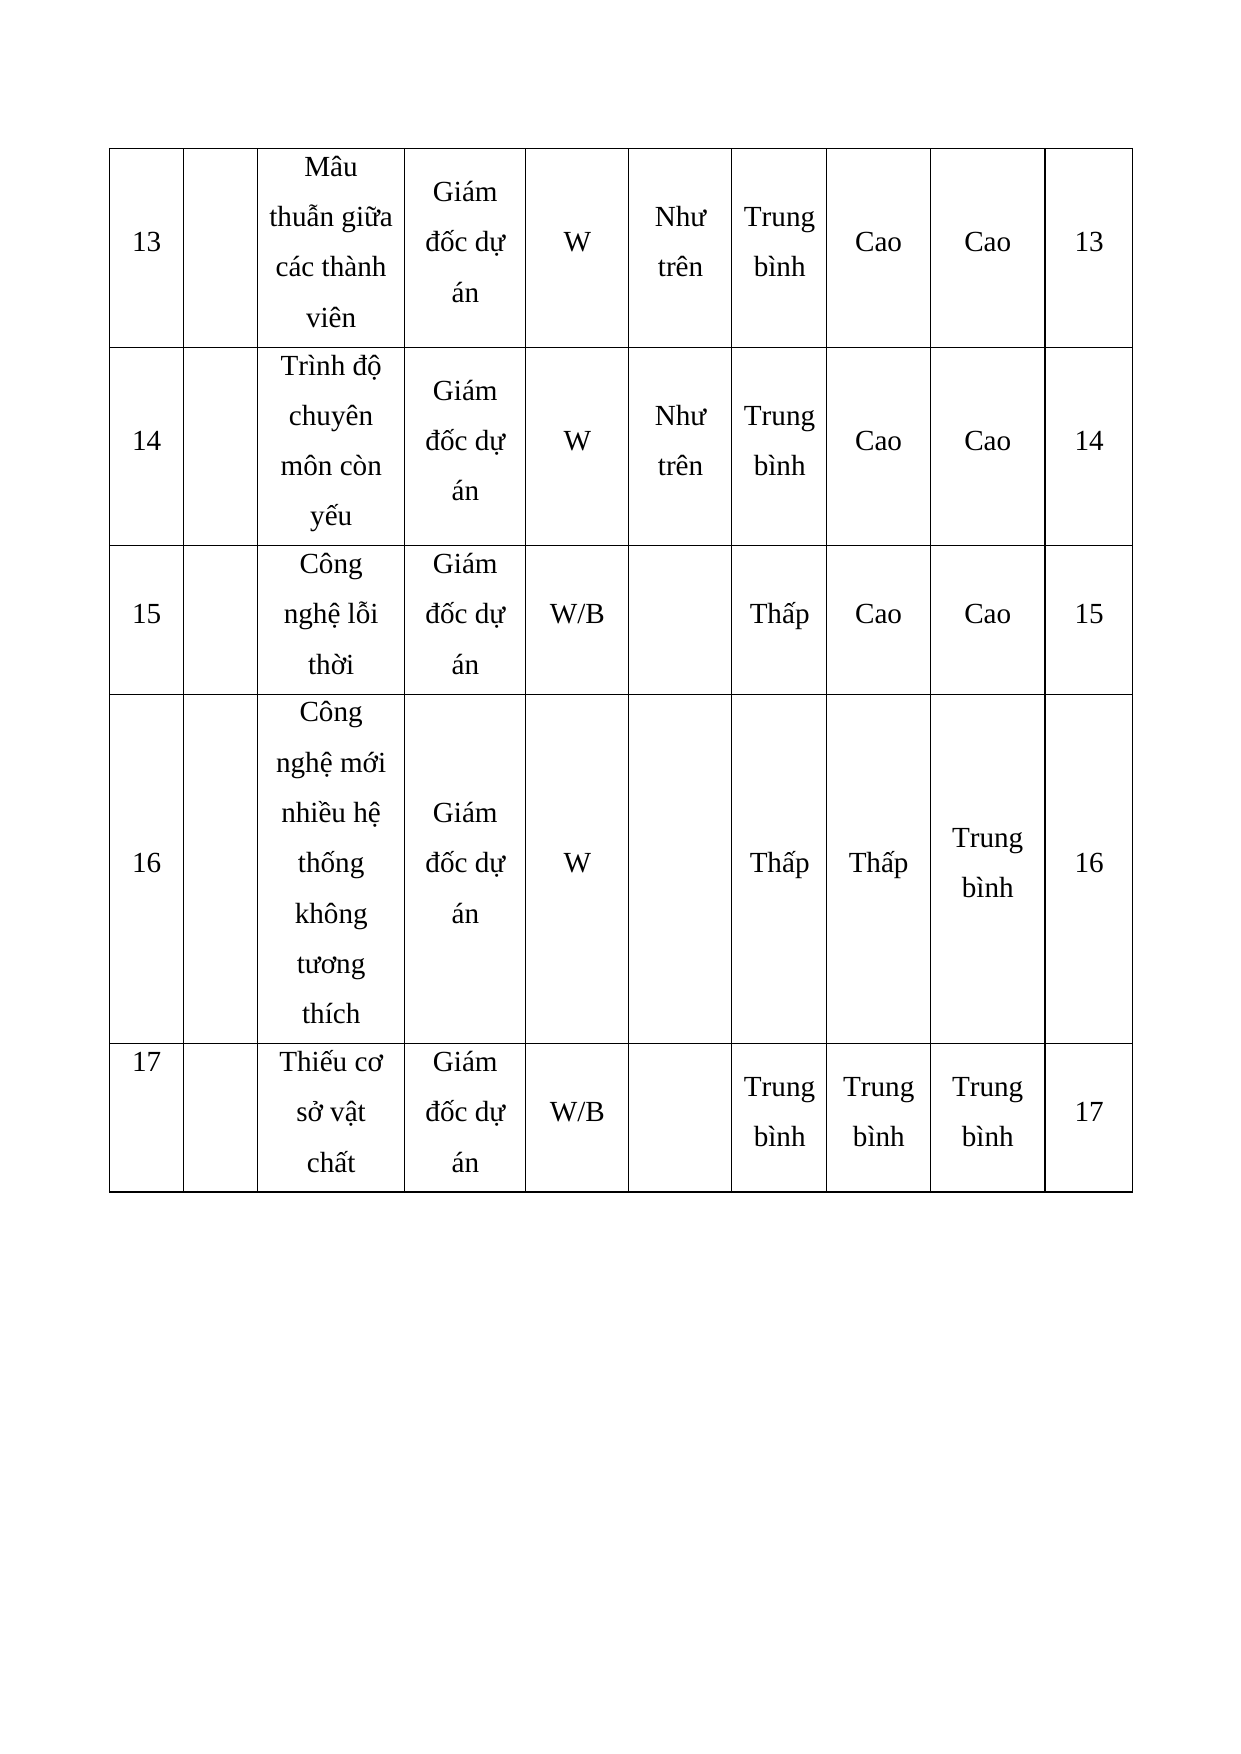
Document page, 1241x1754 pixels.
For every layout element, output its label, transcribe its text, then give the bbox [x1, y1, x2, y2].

table_cell 13 [110, 149, 183, 347]
table_cell [184, 546, 257, 693]
table_cell Cao [931, 149, 1044, 347]
table_cell 16 [110, 695, 183, 1043]
table_cell Công nghệ lỗi thời [258, 546, 404, 693]
table_cell Như trên [629, 348, 731, 545]
table_cell Thấp [732, 695, 826, 1043]
table_cell Như trên [629, 149, 731, 347]
table_cell Giám đốc dự án [405, 149, 525, 347]
table_cell Trình độ chuyên môn còn yếu [258, 348, 404, 545]
table_cell 15 [110, 546, 183, 693]
table_cell [184, 1044, 257, 1191]
table_cell Trung bình [732, 149, 826, 347]
table_cell Cao [827, 546, 930, 693]
table_cell Trung bình [931, 695, 1044, 1043]
table_cell Cao [827, 348, 930, 545]
table_cell Thiếu cơ sở vật chất [258, 1044, 404, 1191]
table_cell 17 [110, 1044, 183, 1191]
table_cell Trung bình [732, 1044, 826, 1191]
table_cell Cao [931, 348, 1044, 545]
table_cell Trung bình [732, 348, 826, 545]
table_cell 16 [1046, 695, 1132, 1043]
table_cell Trung bình [827, 1044, 930, 1191]
table_cell Giám đốc dự án [405, 695, 525, 1043]
table_cell Thấp [732, 546, 826, 693]
table_cell Cao [827, 149, 930, 347]
table_cell W/B [526, 546, 628, 693]
table_cell Cao [931, 546, 1044, 693]
table_cell 14 [1046, 348, 1132, 545]
table_cell W [526, 149, 628, 347]
table_cell [629, 1044, 731, 1191]
table_cell W [526, 695, 628, 1043]
table_cell Giám đốc dự án [405, 546, 525, 693]
table_cell Trung bình [931, 1044, 1044, 1191]
table_cell Giám đốc dự án [405, 1044, 525, 1191]
table_cell 17 [1046, 1044, 1132, 1191]
table_cell Công nghệ mới nhiều hệ thống không tương thích [258, 695, 404, 1043]
table_cell Giám đốc dự án [405, 348, 525, 545]
table_cell [629, 695, 731, 1043]
table_cell Thấp [827, 695, 930, 1043]
table_cell [629, 546, 731, 693]
table_cell Mâu thuẫn giữa các thành viên [258, 149, 404, 347]
table_cell [184, 695, 257, 1043]
table_cell 15 [1046, 546, 1132, 693]
table_cell [184, 149, 257, 347]
table_cell [184, 348, 257, 545]
table_cell W/B [526, 1044, 628, 1191]
table_cell 14 [110, 348, 183, 545]
table_cell 13 [1046, 149, 1132, 347]
table_cell W [526, 348, 628, 545]
